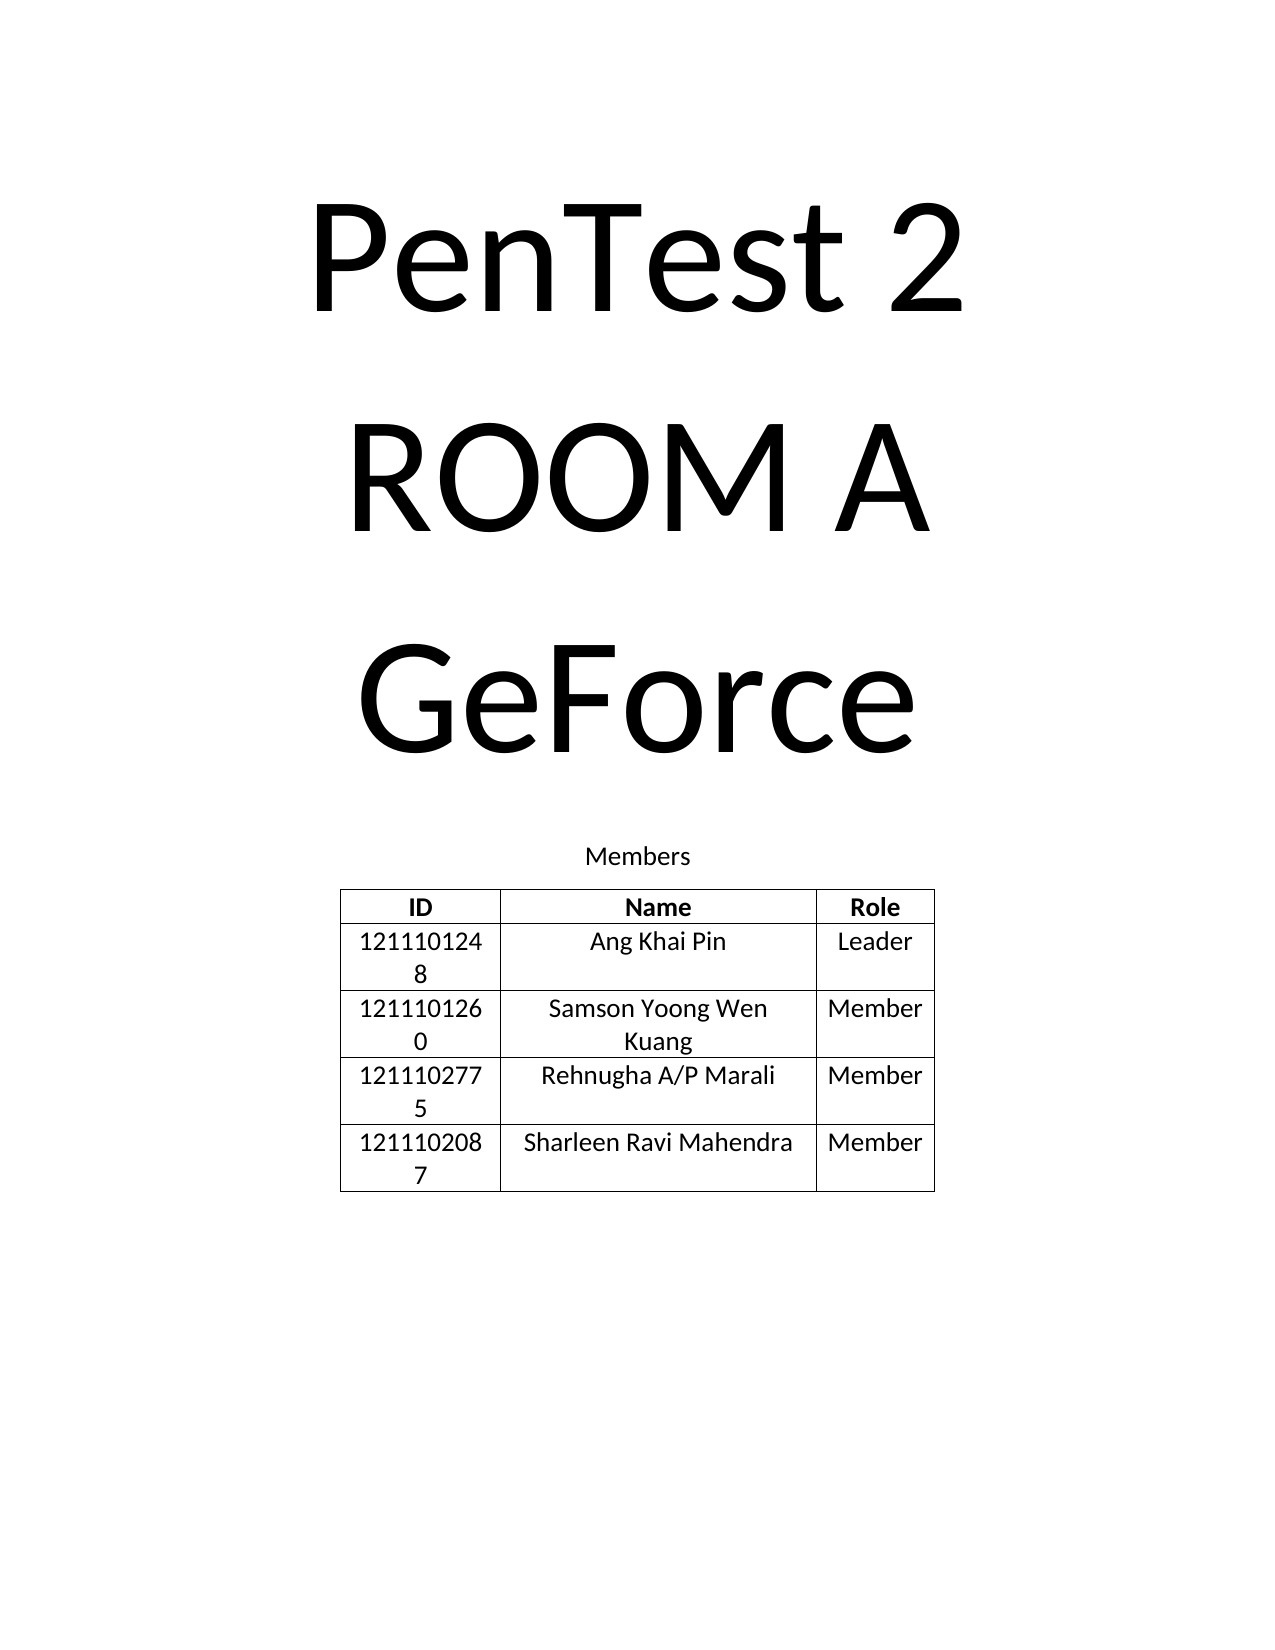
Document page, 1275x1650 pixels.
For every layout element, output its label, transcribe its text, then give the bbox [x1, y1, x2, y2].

table_header ID [341, 890, 500, 923]
table_cell Member [817, 1125, 934, 1191]
text PenTest 2 [150, 150, 1125, 353]
text GeForce [150, 590, 1125, 794]
table_cell Rehnugha A/P Marali [501, 1058, 816, 1124]
table_cell Member [817, 1058, 934, 1124]
table_cell 1211102775 [341, 1058, 500, 1124]
table_cell Sharleen Ravi Mahendra [501, 1125, 816, 1191]
text Members [150, 839, 1125, 872]
table_cell Samson Yoong Wen Kuang [501, 991, 816, 1057]
table_cell Member [817, 991, 934, 1057]
table_cell Leader [817, 924, 934, 990]
table_header Name [501, 890, 816, 923]
table_cell 1211101248 [341, 924, 500, 990]
table_cell Ang Khai Pin [501, 924, 816, 990]
table_header Role [817, 890, 934, 923]
table_cell 1211101260 [341, 991, 500, 1057]
table_cell 1211102087 [341, 1125, 500, 1191]
text ROOM A [150, 370, 1125, 573]
